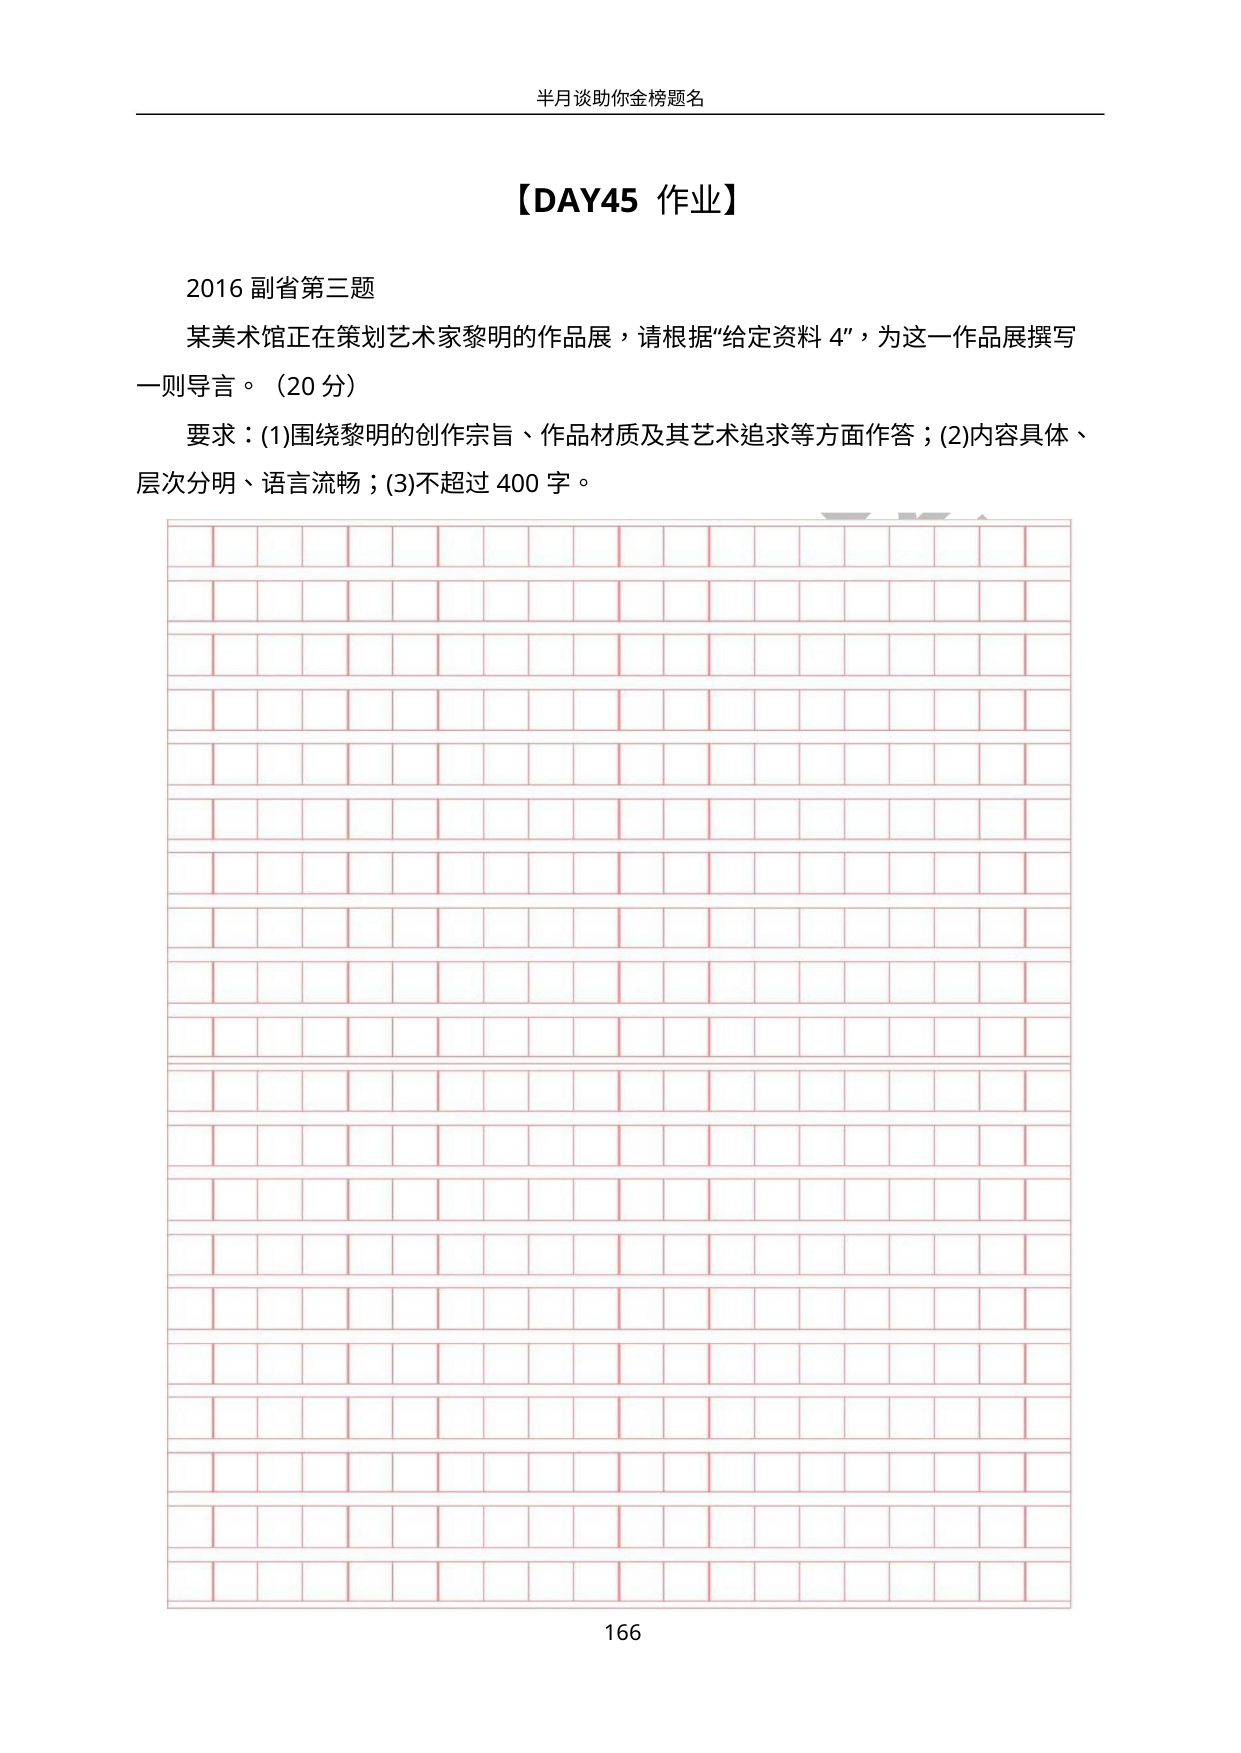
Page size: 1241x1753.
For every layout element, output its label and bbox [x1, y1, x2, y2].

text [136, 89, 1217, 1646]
picture [133, 110, 499, 117]
picture [133, 315, 604, 1612]
